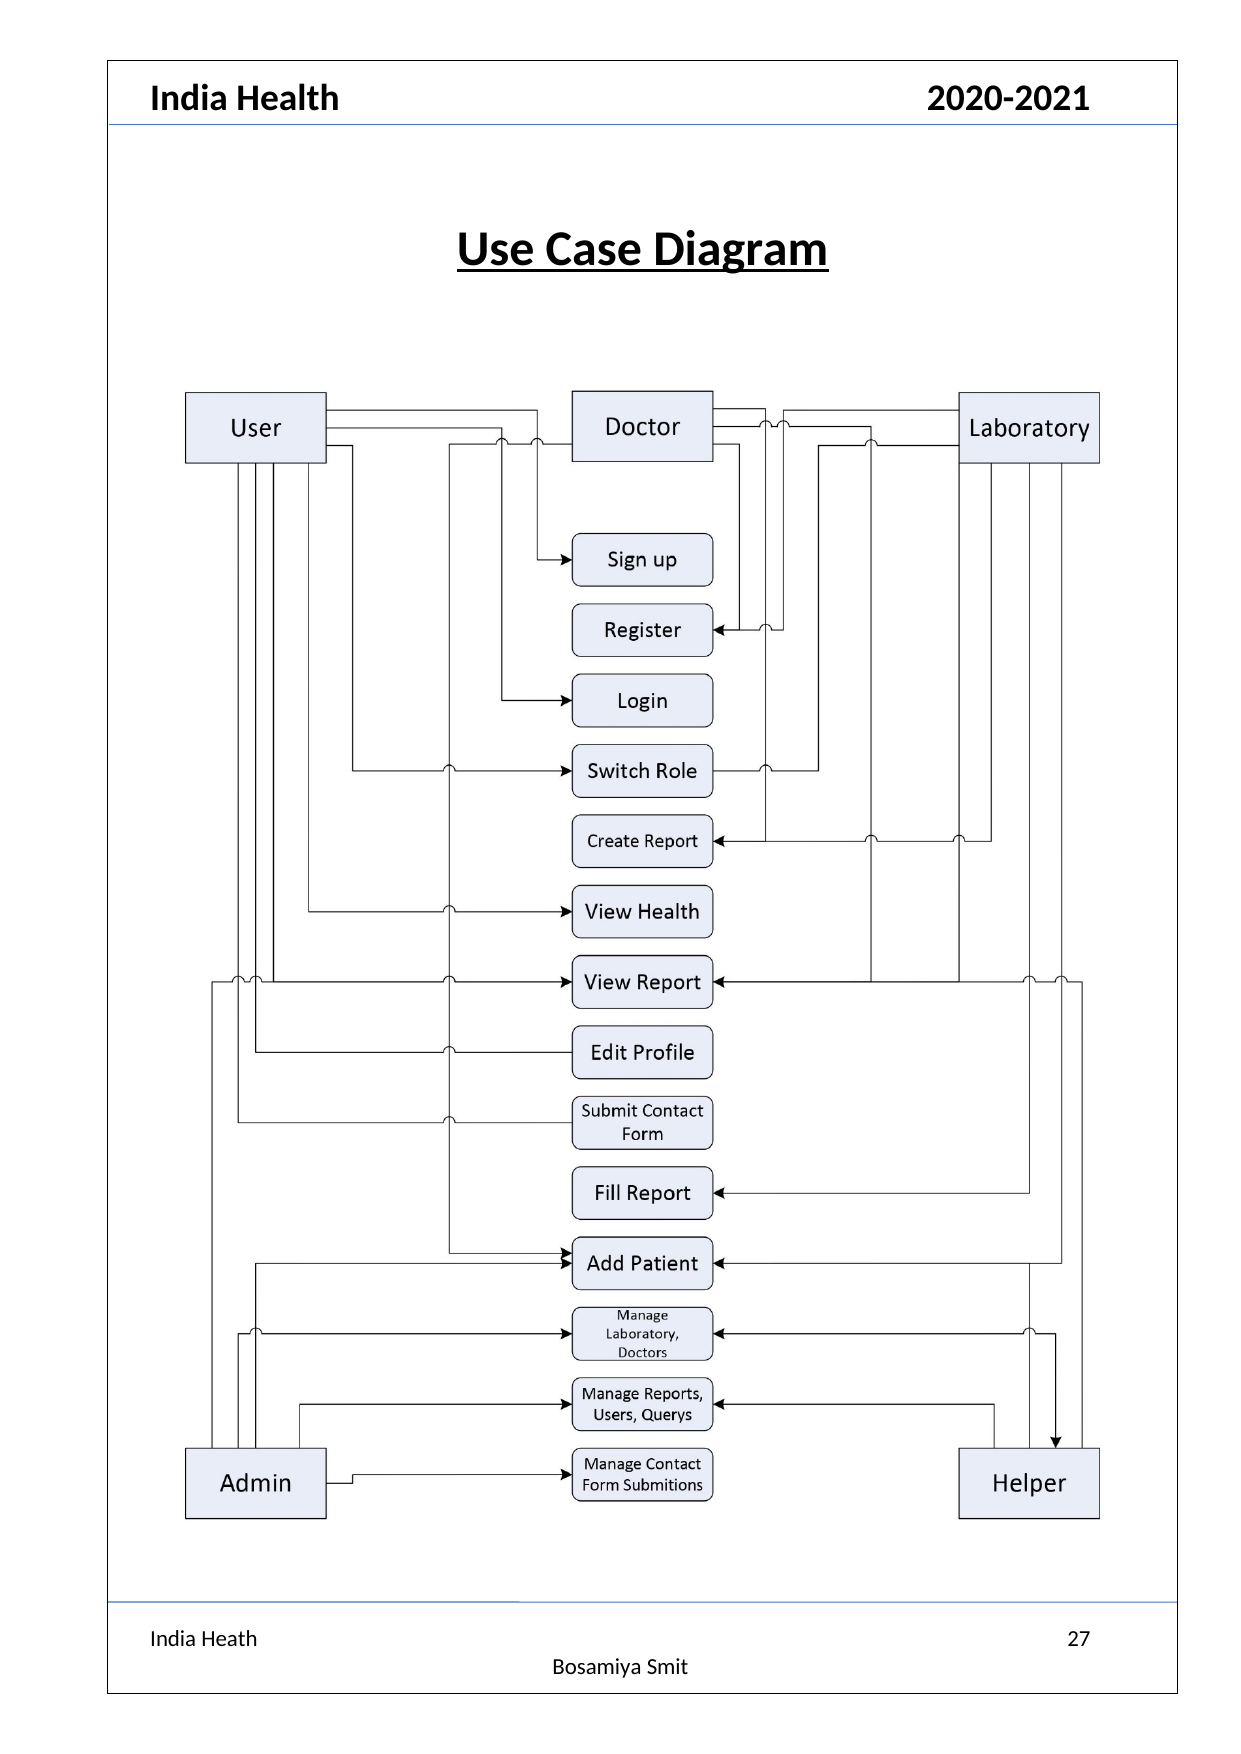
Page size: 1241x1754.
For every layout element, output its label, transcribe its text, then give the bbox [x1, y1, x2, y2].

picture [150, 323, 1135, 1590]
text Use Case Diagram [150, 217, 1135, 278]
